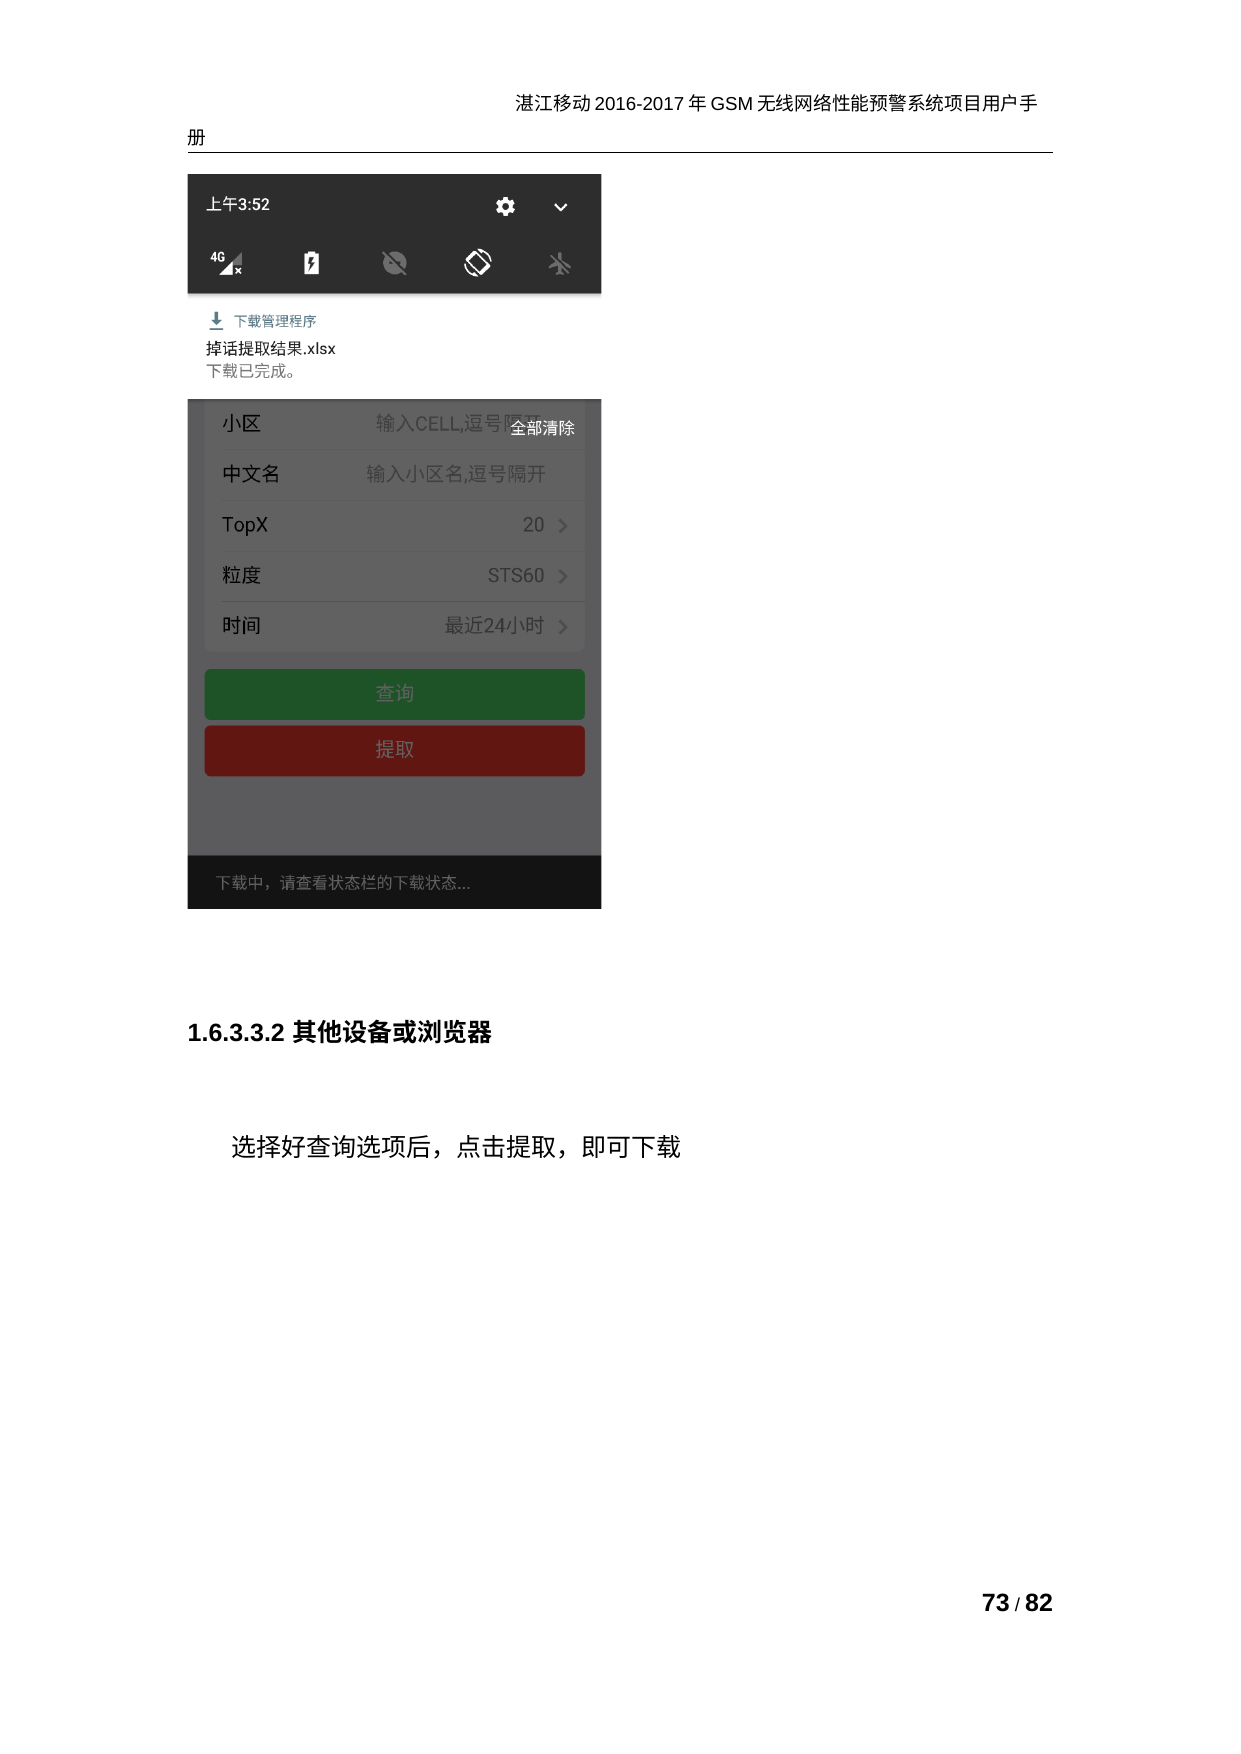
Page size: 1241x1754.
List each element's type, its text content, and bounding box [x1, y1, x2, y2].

picture [187, 174, 602, 909]
text 选择好查询选项后，点击提取，即可下载 [187, 1113, 1053, 1178]
subtitle 其他设备或浏览器 [187, 998, 1053, 1063]
